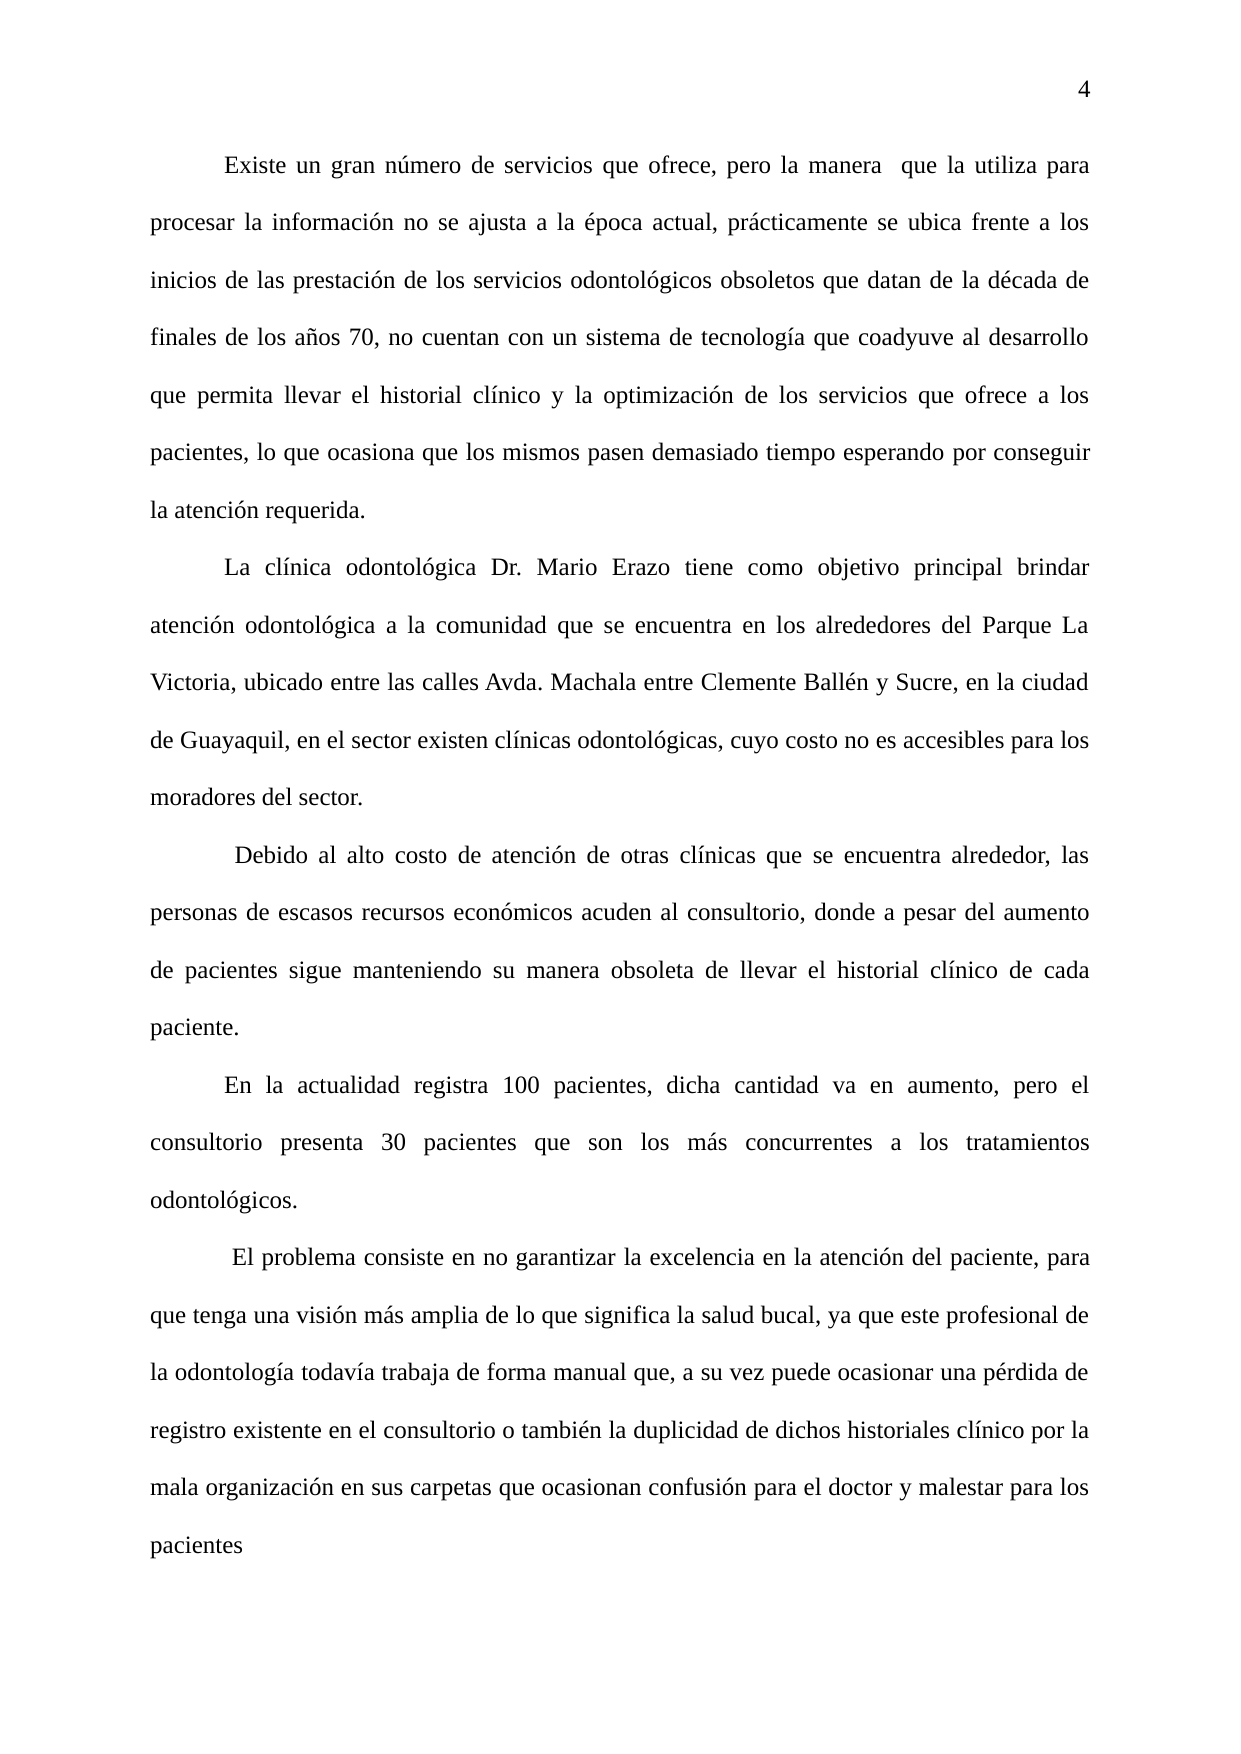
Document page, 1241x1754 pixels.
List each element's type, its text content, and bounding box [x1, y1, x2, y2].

text La clínica odontológica Dr. Mario Erazo tiene como objetivo principal brindar atención odontológica a la comunidad que se encuentra en los alrededores del Parque La Victoria, ubicado entre las calles Avda. Machala entre Clemente Ballén y Sucre, en la ciudad de Guayaquil, en el sector existen clínicas odontológicas, cuyo costo no es accesibles para los moradores del sector. [150, 552, 1090, 811]
text Debido al alto costo de atención de otras clínicas que se encuentra alrededor, las personas de escasos recursos económicos acuden al consultorio, donde a pesar del aumento de pacientes sigue manteniendo su manera obsoleta de llevar el historial clínico de cada paciente. [150, 840, 1090, 1041]
text El problema consiste en no garantizar la excelencia en la atención del paciente, para que tenga una visión más amplia de lo que significa la salud bucal, ya que este profesional de la odontología todavía trabaja de forma manual que, a su vez puede ocasionar una pérdida de registro existente en el consultorio o también la duplicidad de dichos historiales clínico por la mala organización en sus carpetas que ocasionan confusión para el doctor y malestar para los pacientes [150, 1242, 1090, 1559]
text Existe un gran número de servicios que ofrece, pero la manera que la utiliza para procesar la información no se ajusta a la época actual, prácticamente se ubica frente a los inicios de las prestación de los servicios odontológicos obsoletos que datan de la década de finales de los años 70, no cuentan con un sistema de tecnología que coadyuve al desarrollo que permita llevar el historial clínico y la optimización de los servicios que ofrece a los pacientes, lo que ocasiona que los mismos pasen demasiado tiempo esperando por conseguir la atención requerida. [150, 150, 1090, 524]
text En la actualidad registra 100 pacientes, dicha cantidad va en aumento, pero el consultorio presenta 30 pacientes que son los más concurrentes a los tratamientos odontológicos. [150, 1070, 1090, 1214]
